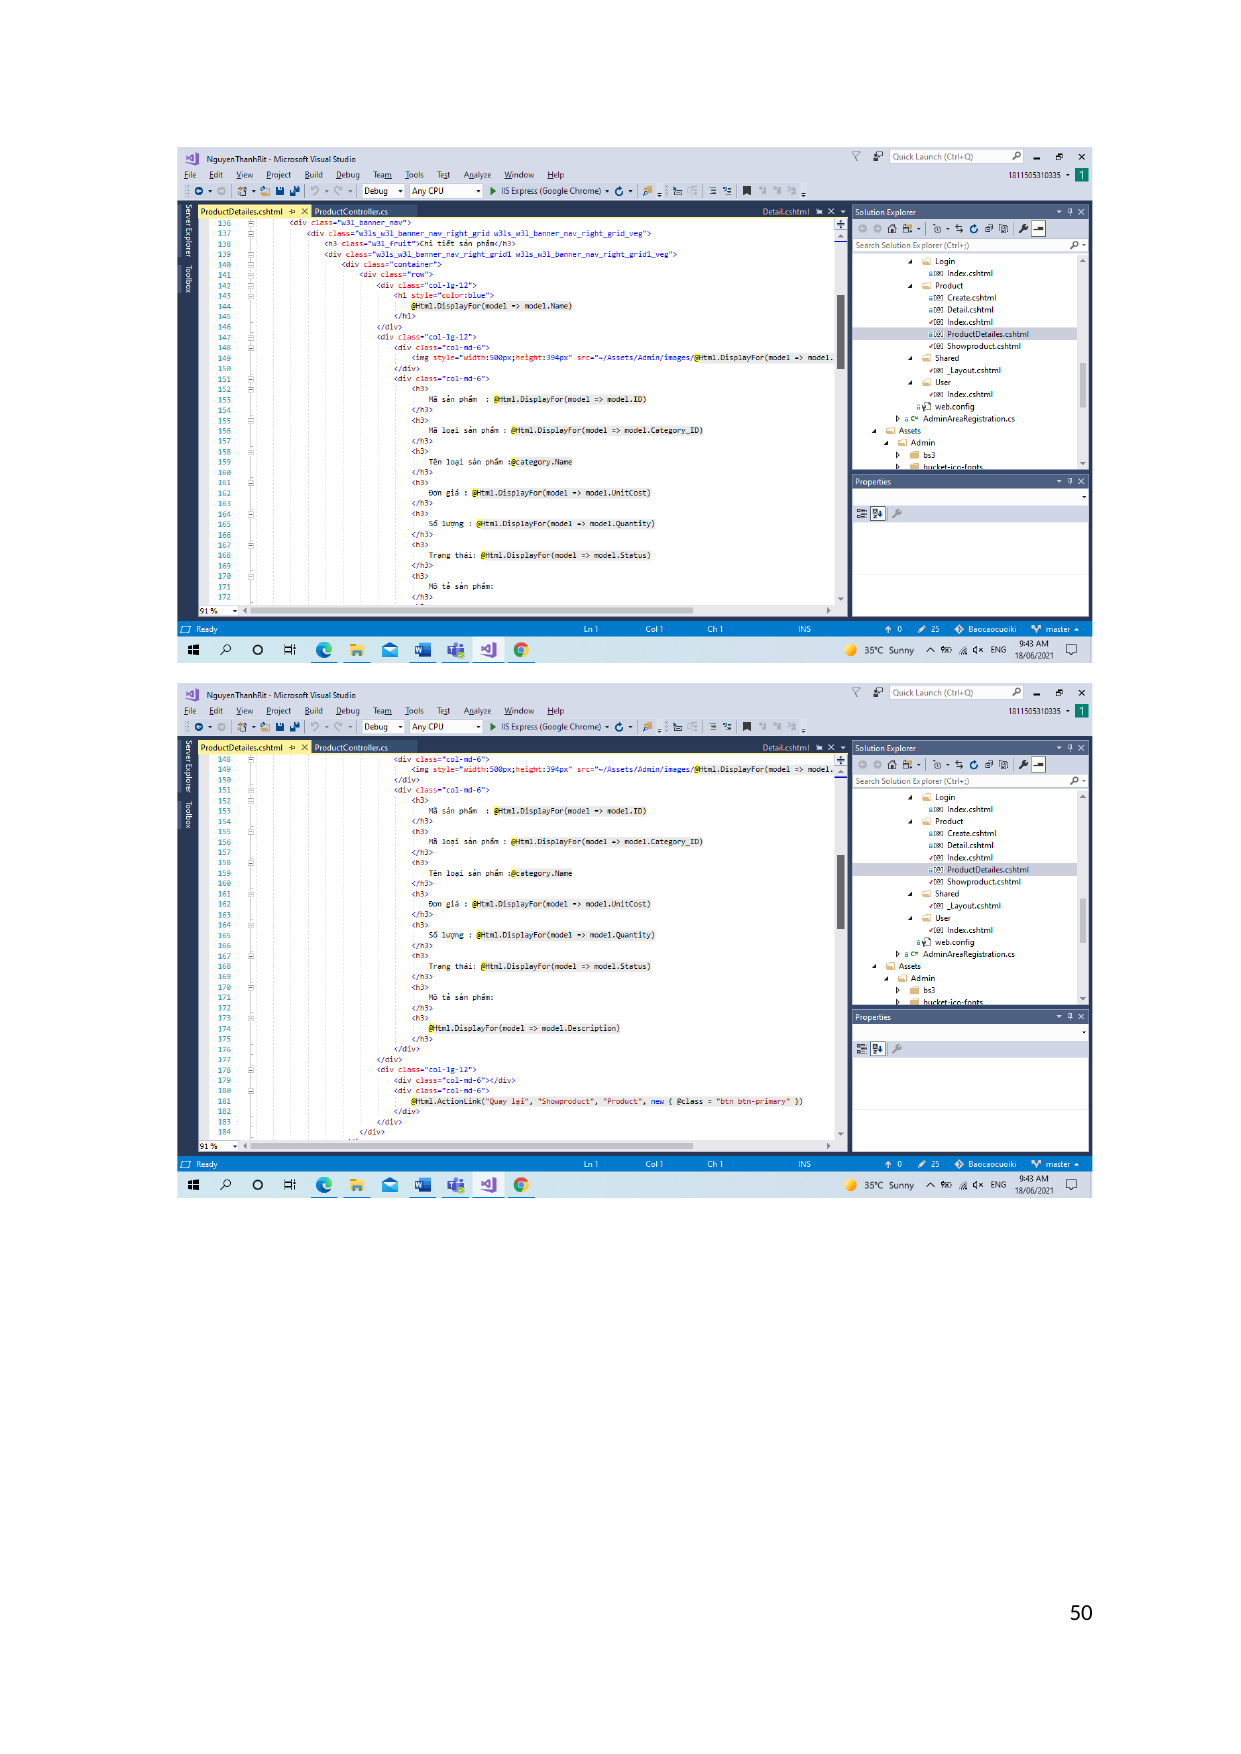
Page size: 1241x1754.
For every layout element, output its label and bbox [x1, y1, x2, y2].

picture [177, 683, 1093, 1198]
picture [177, 147, 1093, 663]
